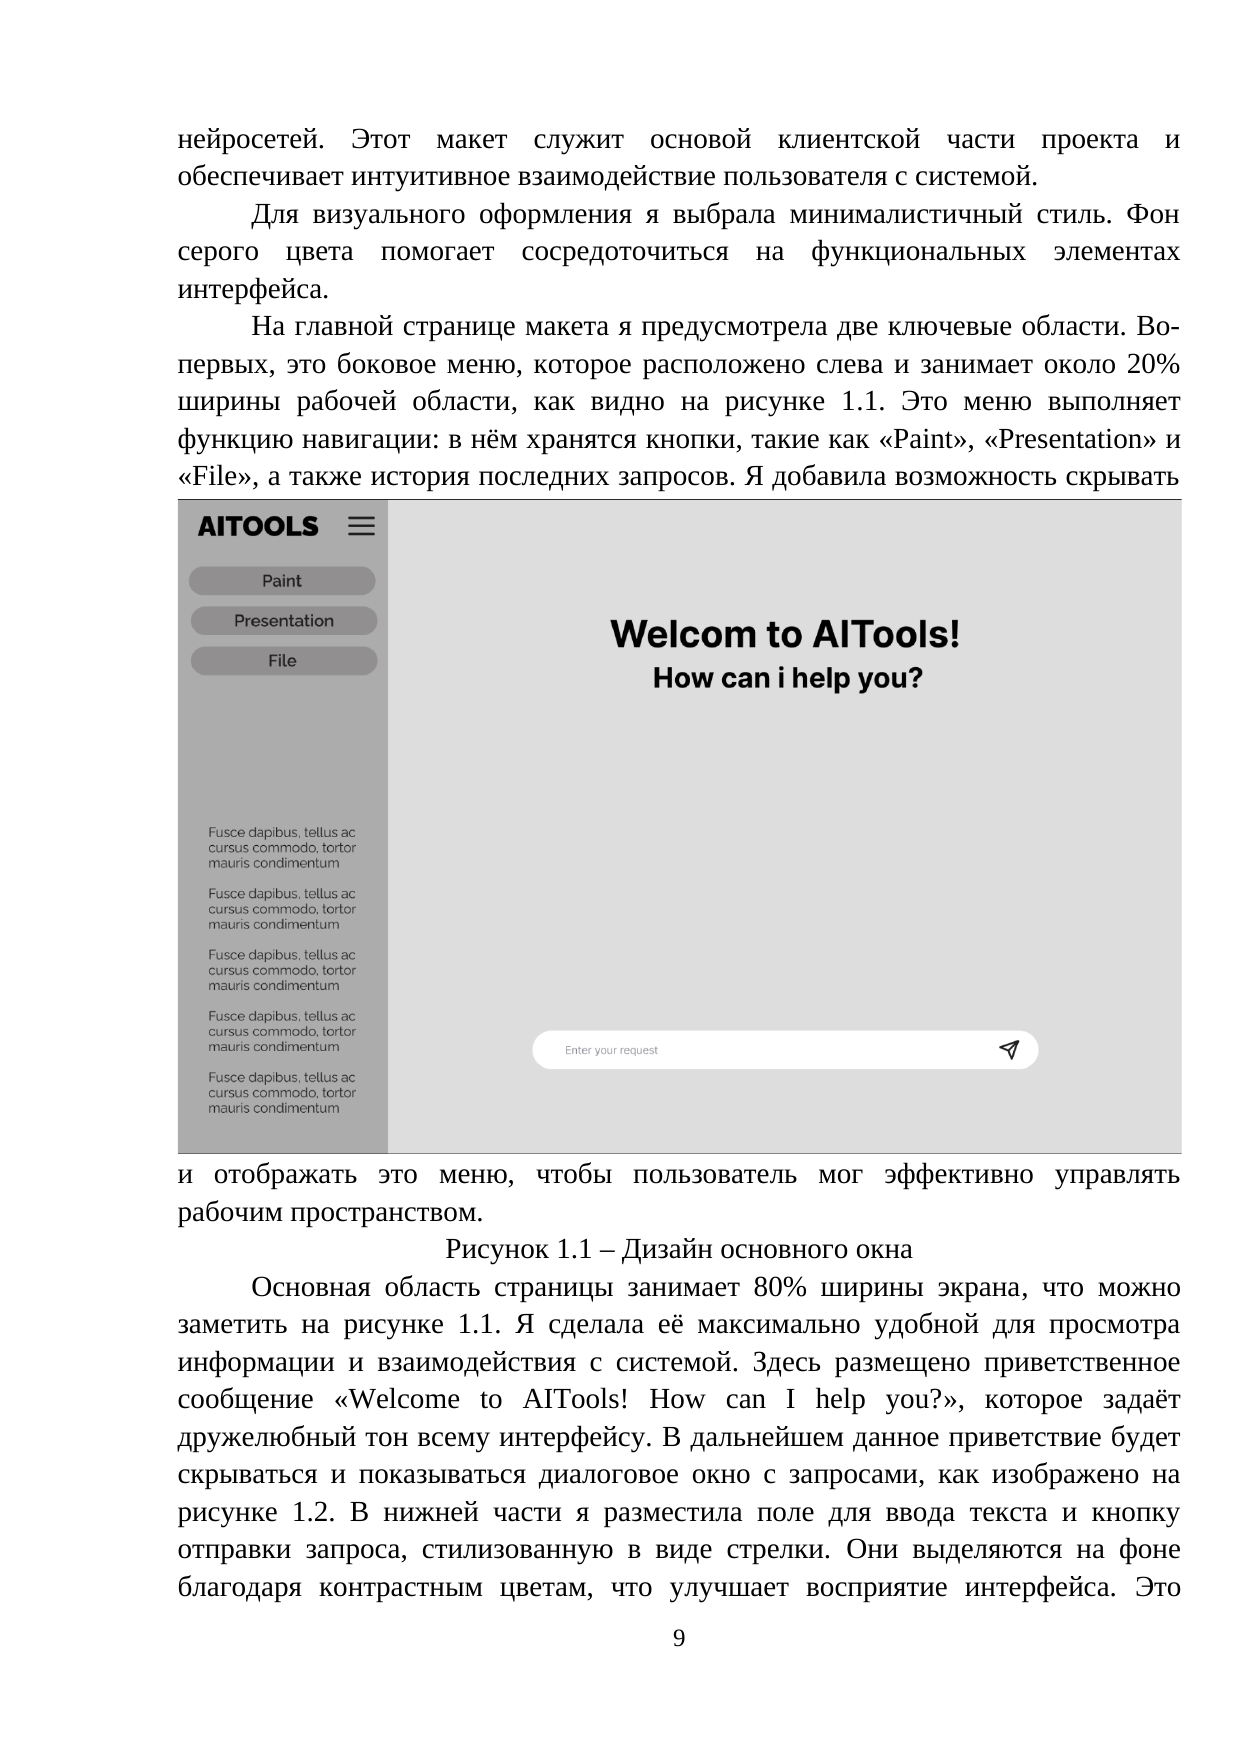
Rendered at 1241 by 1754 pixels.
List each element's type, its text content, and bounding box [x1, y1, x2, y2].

text Для визуального оформления я выбрала минималистичный стиль. Фон серого цвета помогает сосредоточиться на функциональных элементах интерфейса. [177, 193, 1181, 306]
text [177, 1266, 1181, 1604]
picture [177, 499, 1182, 1154]
text На главной странице макета я предусмотрела две ключевые области. Во-первых, это боковое меню, которое расположено слева и занимает около 20% ширины рабочей области, как видно на рисунке 1.1. Это меню выполняет функцию навигации: в нём хранятся кнопки, такие как «Paint», «Presentation» и «File», а также история последних запросов. Я добавила возможность скрывать и отображать это меню, чтобы пользователь мог эффективно управлять рабочим пространством. [177, 306, 1181, 499]
text На главной странице макета я предусмотрела две ключевые области. Во-первых, это боковое меню, которое расположено слева и занимает около 20% ширины рабочей области, как видно на рисунке 1.1. Это меню выполняет функцию навигации: в нём хранятся кнопки, такие как «Paint», «Presentation» и «File», а также история последних запросов. Я добавила возможность скрывать и отображать это меню, чтобы пользователь мог эффективно управлять рабочим пространством. [177, 1154, 1181, 1229]
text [177, 118, 1181, 193]
text Рисунок 1.1 – Дизайн основного окна [177, 1229, 1181, 1266]
